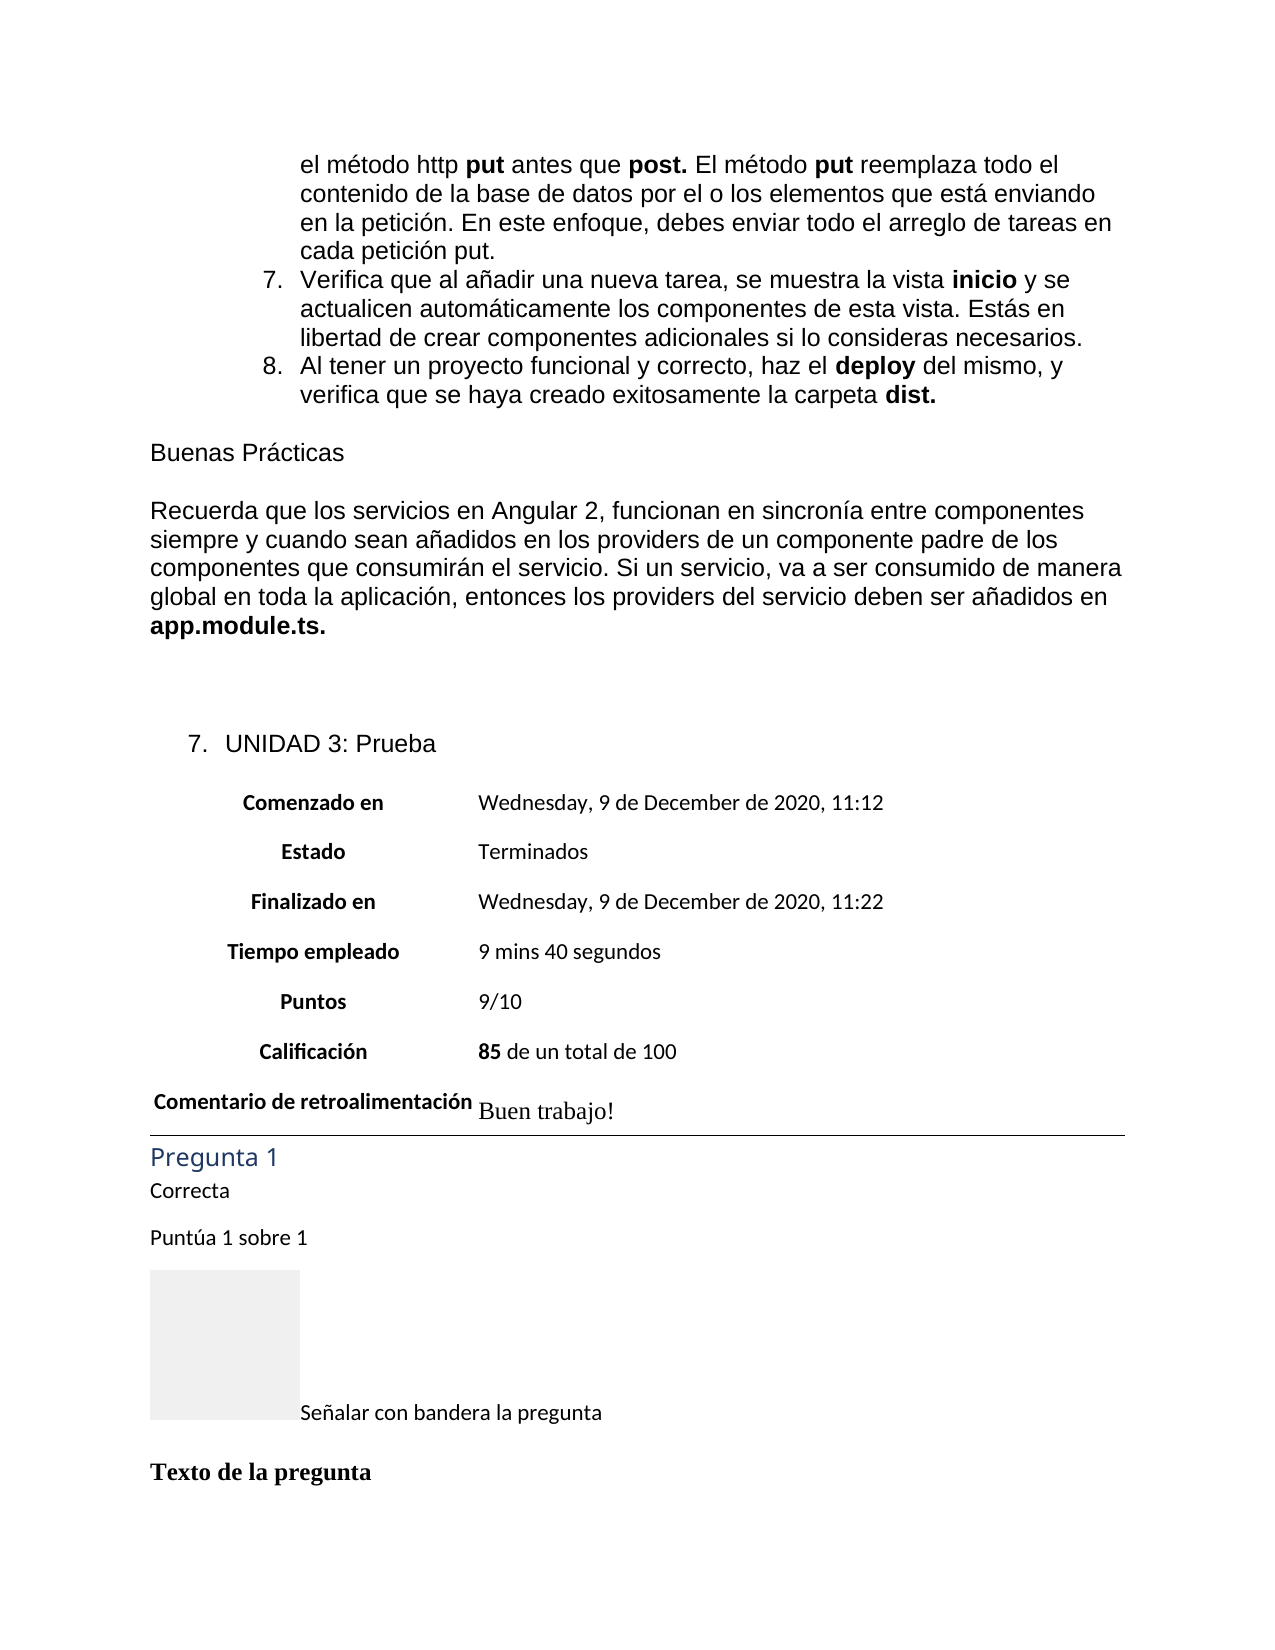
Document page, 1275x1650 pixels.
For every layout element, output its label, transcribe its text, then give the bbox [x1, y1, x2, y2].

text Recuerda que los servicios en Angular 2, funcionan en sincronía entre componentes siempre y cuando sean añadidos en los providers de un componente padre de los componentes que consumirán el servicio. Si un servicio, va a ser consumido de manera global en toda la aplicación, entonces los providers del servicio deben ser añadidos en app.module.ts. [150, 496, 1125, 639]
table_cell Comentario de retroalimentación [150, 1085, 477, 1135]
text Puntúa 1 sobre 1 [150, 1223, 1125, 1251]
table_header Wednesday, 9 de December de 2020, 11:12 [477, 786, 890, 836]
text Señalar con bandera la pregunta [150, 1270, 1125, 1426]
table_cell Buen trabajo! [477, 1085, 890, 1135]
table_cell 85 de un total de 100 [477, 1036, 890, 1085]
table_cell Estado [150, 836, 477, 886]
list UNIDAD 3: Prueba [187, 728, 1125, 757]
table_cell 9 mins 40 segundos [477, 936, 890, 986]
subtitle Pregunta 1 [150, 1139, 1125, 1173]
table_cell Calificación [150, 1036, 477, 1085]
table_header Comenzado en [150, 786, 477, 836]
table_cell Wednesday, 9 de December de 2020, 11:22 [477, 886, 890, 936]
text Buenas Prácticas [150, 438, 1125, 467]
list Al tener un proyecto funcional y correcto, haz el deploy del mismo, y verifica que se haya creado exitosamente la carpeta dist. [262, 351, 1125, 409]
text Correcta [150, 1176, 1125, 1204]
table_cell Tiempo empleado [150, 936, 477, 986]
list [262, 150, 1125, 265]
table_cell Finalizado en [150, 886, 477, 936]
table_cell Terminados [477, 836, 890, 886]
table_cell 9/10 [477, 986, 890, 1036]
list Verifica que al añadir una nueva tarea, se muestra la vista inicio y se actualicen automáticamente los componentes de esta vista. Estás en libertad de crear componentes adicionales si lo consideras necesarios. [262, 265, 1125, 351]
subtitle Texto de la pregunta [150, 1457, 1125, 1486]
table_cell Puntos [150, 986, 477, 1036]
